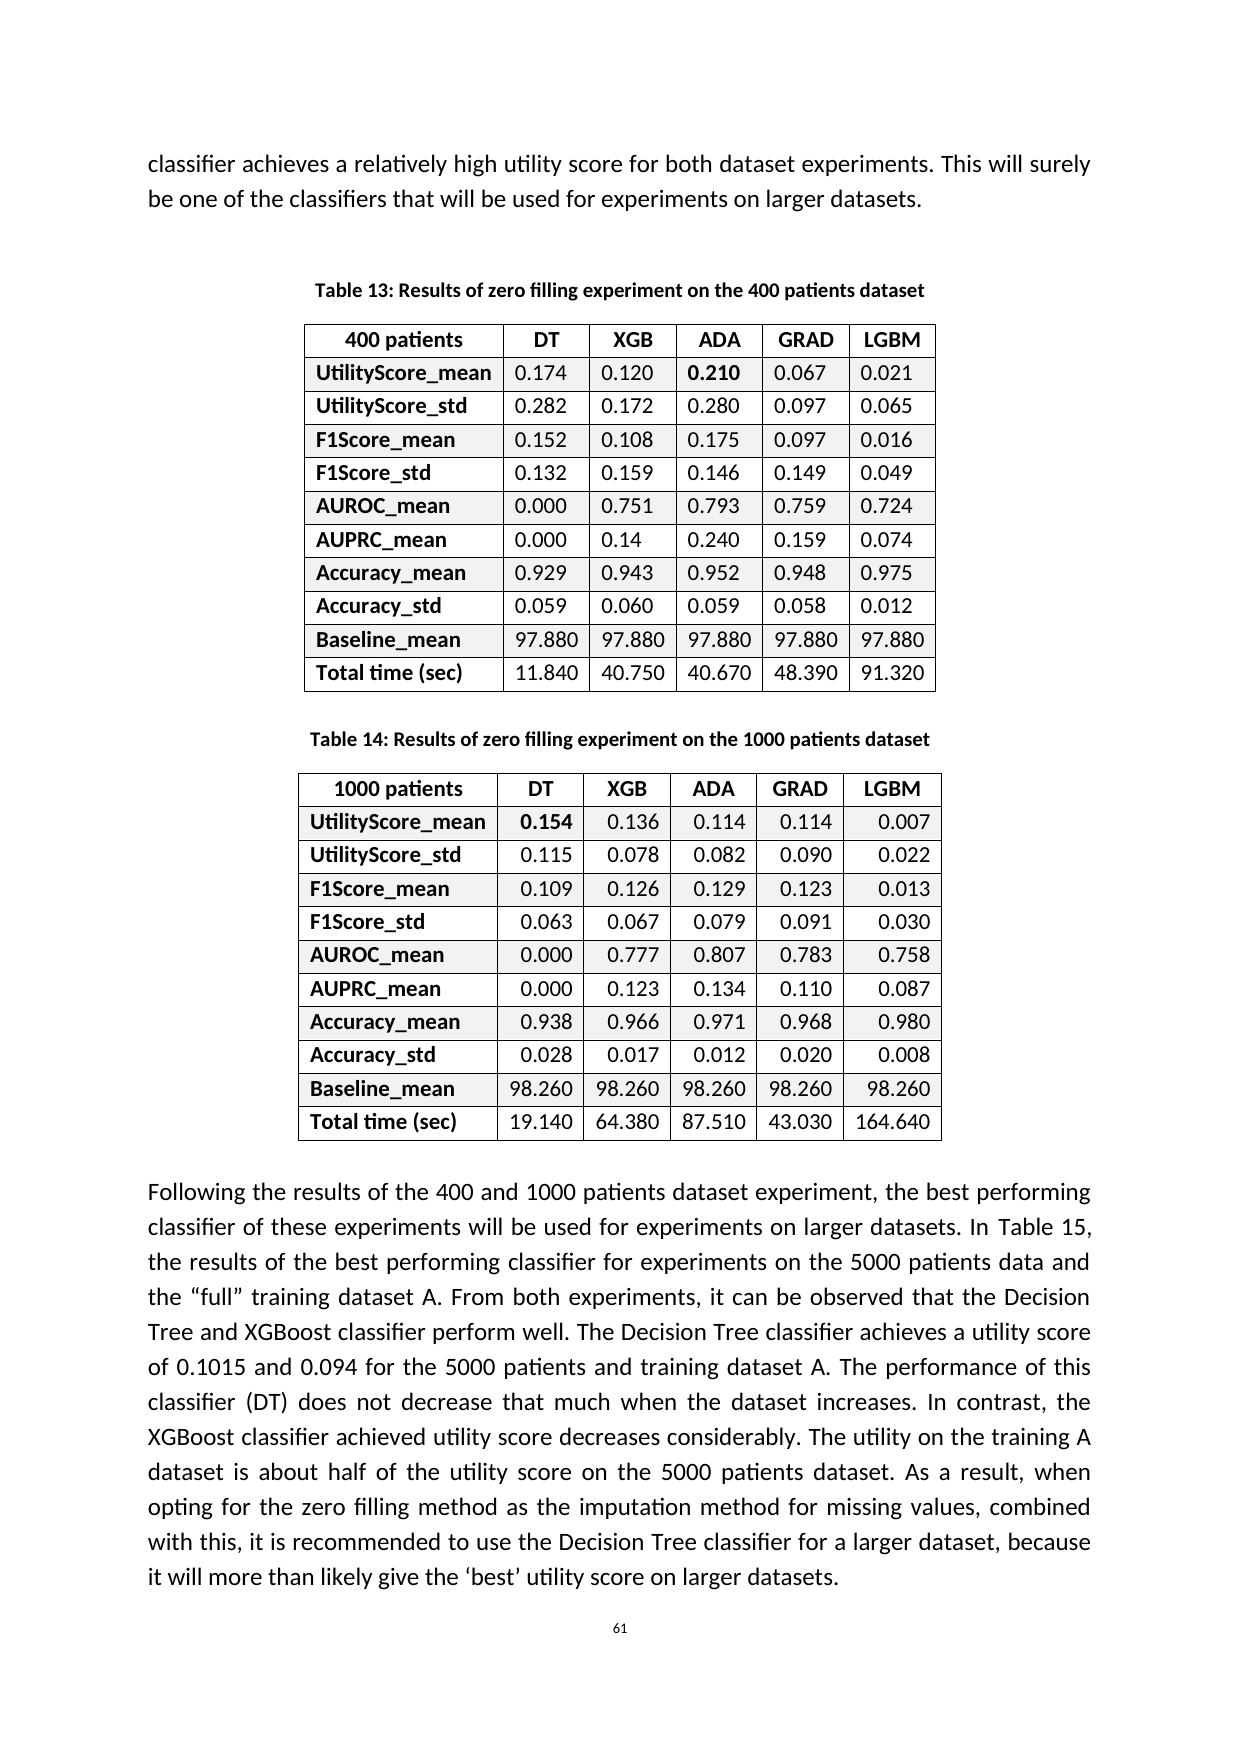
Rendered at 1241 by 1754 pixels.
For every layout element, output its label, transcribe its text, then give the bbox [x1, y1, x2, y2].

table_cell 0.929 [504, 558, 589, 591]
table_cell 0.109 [498, 874, 583, 906]
table_cell 87.510 [671, 1107, 756, 1139]
table_cell 0.017 [584, 1041, 670, 1073]
table_cell 98.260 [671, 1074, 756, 1106]
table_cell AUROC_mean [305, 492, 503, 524]
table_cell 0.975 [850, 558, 935, 591]
table_header GRAD [763, 325, 849, 357]
table_cell 0.115 [498, 841, 583, 873]
table_cell 0.078 [584, 841, 670, 873]
table_cell 97.880 [590, 625, 676, 657]
table_cell UtilityScore_mean [299, 807, 497, 839]
table_cell Total time (sec) [305, 658, 503, 691]
table_cell 0.074 [850, 525, 935, 557]
table_cell 0.146 [677, 458, 762, 491]
table_header ADA [677, 325, 762, 357]
table_cell 0.058 [763, 592, 849, 624]
table_cell 0.063 [498, 907, 583, 939]
table_header ADA [671, 774, 756, 806]
table_cell Baseline_mean [299, 1074, 497, 1106]
table_cell 0.758 [844, 941, 941, 973]
table_cell 0.049 [850, 458, 935, 491]
table_cell 0.724 [850, 492, 935, 524]
table_cell 0.971 [671, 1007, 756, 1039]
table_cell 0.012 [850, 592, 935, 624]
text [148, 148, 1092, 213]
table_cell F1Score_mean [299, 874, 497, 906]
table_cell 0.022 [844, 841, 941, 873]
table_cell 0.126 [584, 874, 670, 906]
table_cell AUPRC_mean [299, 974, 497, 1006]
table_cell UtilityScore_std [299, 841, 497, 873]
table_header LGBM [844, 774, 941, 806]
table_cell 91.320 [850, 658, 935, 691]
table_cell 0.000 [504, 492, 589, 524]
table_cell 0.175 [677, 425, 762, 457]
table_cell 0.016 [850, 425, 935, 457]
table_cell 0.030 [844, 907, 941, 939]
table_cell 0.968 [757, 1007, 843, 1039]
table_cell 98.260 [844, 1074, 941, 1106]
table_cell 40.750 [590, 658, 676, 691]
table_cell AUROC_mean [299, 941, 497, 973]
table_cell 0.134 [671, 974, 756, 1006]
table_cell 98.260 [498, 1074, 583, 1106]
table_cell 0.938 [498, 1007, 583, 1039]
table_cell 0.943 [590, 558, 676, 591]
table_cell 0.129 [671, 874, 756, 906]
table_cell 0.159 [590, 458, 676, 491]
table_cell 0.000 [504, 525, 589, 557]
table_cell 0.082 [671, 841, 756, 873]
table_cell 0.980 [844, 1007, 941, 1039]
table_cell 0.777 [584, 941, 670, 973]
table_cell 0.152 [504, 425, 589, 457]
table_cell 0.012 [671, 1041, 756, 1073]
table_header 1000 patients [299, 774, 497, 806]
table_cell 0.000 [498, 974, 583, 1006]
table_cell 0.154 [498, 807, 583, 839]
table_cell F1Score_std [299, 907, 497, 939]
table_header 400 patients [305, 325, 503, 357]
text Table 14: Results of zero filling experiment on the 1000 patients dataset [148, 727, 1092, 752]
table_header GRAD [757, 774, 843, 806]
table_cell 0.097 [763, 392, 849, 424]
table_cell 0.008 [844, 1041, 941, 1073]
table_cell 0.108 [590, 425, 676, 457]
table_cell 0.282 [504, 392, 589, 424]
table_cell 0.136 [584, 807, 670, 839]
table_cell 0.059 [504, 592, 589, 624]
table_cell 0.059 [677, 592, 762, 624]
table_cell 64.380 [584, 1107, 670, 1139]
table_cell 19.140 [498, 1107, 583, 1139]
table_cell 0.280 [677, 392, 762, 424]
table_header XGB [590, 325, 676, 357]
table_cell UtilityScore_mean [305, 358, 503, 391]
table_cell 0.110 [757, 974, 843, 1006]
table_cell Baseline_mean [305, 625, 503, 657]
table_cell 0.123 [584, 974, 670, 1006]
table_cell 0.067 [763, 358, 849, 391]
table_cell 0.065 [850, 392, 935, 424]
table_cell Accuracy_std [299, 1041, 497, 1073]
table_header LGBM [850, 325, 935, 357]
table_cell 11.840 [504, 658, 589, 691]
table_cell 0.783 [757, 941, 843, 973]
table_cell 98.260 [757, 1074, 843, 1106]
table_cell UtilityScore_std [305, 392, 503, 424]
table_cell 0.123 [757, 874, 843, 906]
table_cell 0.120 [590, 358, 676, 391]
table_cell 0.159 [763, 525, 849, 557]
table_header DT [498, 774, 583, 806]
table_cell 97.880 [763, 625, 849, 657]
table_cell 0.114 [757, 807, 843, 839]
table_header DT [504, 325, 589, 357]
table_cell Accuracy_mean [299, 1007, 497, 1039]
table_cell 0.087 [844, 974, 941, 1006]
table_cell 97.880 [850, 625, 935, 657]
table_cell 0.948 [763, 558, 849, 591]
table_cell 0.028 [498, 1041, 583, 1073]
table_cell 0.091 [757, 907, 843, 939]
table_cell 0.966 [584, 1007, 670, 1039]
table_cell 97.880 [504, 625, 589, 657]
text Table 13: Results of zero filling experiment on the 400 patients dataset [148, 278, 1092, 303]
table_cell 0.807 [671, 941, 756, 973]
table_cell F1Score_mean [305, 425, 503, 457]
table_cell AUPRC_mean [305, 525, 503, 557]
table_cell 0.240 [677, 525, 762, 557]
table_cell 0.114 [671, 807, 756, 839]
table_cell 0.132 [504, 458, 589, 491]
table_header XGB [584, 774, 670, 806]
table_cell 0.090 [757, 841, 843, 873]
table_cell 0.021 [850, 358, 935, 391]
table_cell Total time (sec) [299, 1107, 497, 1139]
table_cell 0.079 [671, 907, 756, 939]
table_cell 0.000 [498, 941, 583, 973]
table_cell 48.390 [763, 658, 849, 691]
table_cell 43.030 [757, 1107, 843, 1139]
table_cell 0.060 [590, 592, 676, 624]
table_cell 0.751 [590, 492, 676, 524]
table_cell 97.880 [677, 625, 762, 657]
table_cell 0.172 [590, 392, 676, 424]
table_cell 0.020 [757, 1041, 843, 1073]
table_cell 0.174 [504, 358, 589, 391]
table_cell 164.640 [844, 1107, 941, 1139]
table_cell 98.260 [584, 1074, 670, 1106]
table_cell 40.670 [677, 658, 762, 691]
table_cell 0.14 [590, 525, 676, 557]
table_cell Accuracy_mean [305, 558, 503, 591]
table_cell 0.759 [763, 492, 849, 524]
table_cell 0.067 [584, 907, 670, 939]
table_cell 0.097 [763, 425, 849, 457]
table_cell 0.007 [844, 807, 941, 839]
table_cell 0.149 [763, 458, 849, 491]
table_cell 0.793 [677, 492, 762, 524]
table_cell 0.952 [677, 558, 762, 591]
table_cell Accuracy_std [305, 592, 503, 624]
text Following the results of the 400 and 1000 patients dataset experiment, the best performing classifier of these experiments will be used for experiments on larger datasets. In Table 15, the results of the best performing classifier for experiments on the 5000 patients data and the “full” training dataset A. From both experiments, it can be observed that the Decision Tree and XGBoost classifier perform well. The Decision Tree classifier achieves a utility score of 0.1015 and 0.094 for the 5000 patients and training dataset A. The performance of this classifier (DT) does not decrease that much when the dataset increases. In contrast, the XGBoost classifier achieved utility score decreases considerably. The utility on the training A dataset is about half of the utility score on the 5000 patients dataset. As a result, when opting for the zero filling method as the imputation method for missing values, combined with this, it is recommended to use the Decision Tree classifier for a larger dataset, because it will more than likely give the ‘best’ utility score on larger datasets. [148, 1176, 1092, 1591]
table_cell F1Score_std [305, 458, 503, 491]
table_cell 0.013 [844, 874, 941, 906]
table_cell 0.210 [677, 358, 762, 391]
